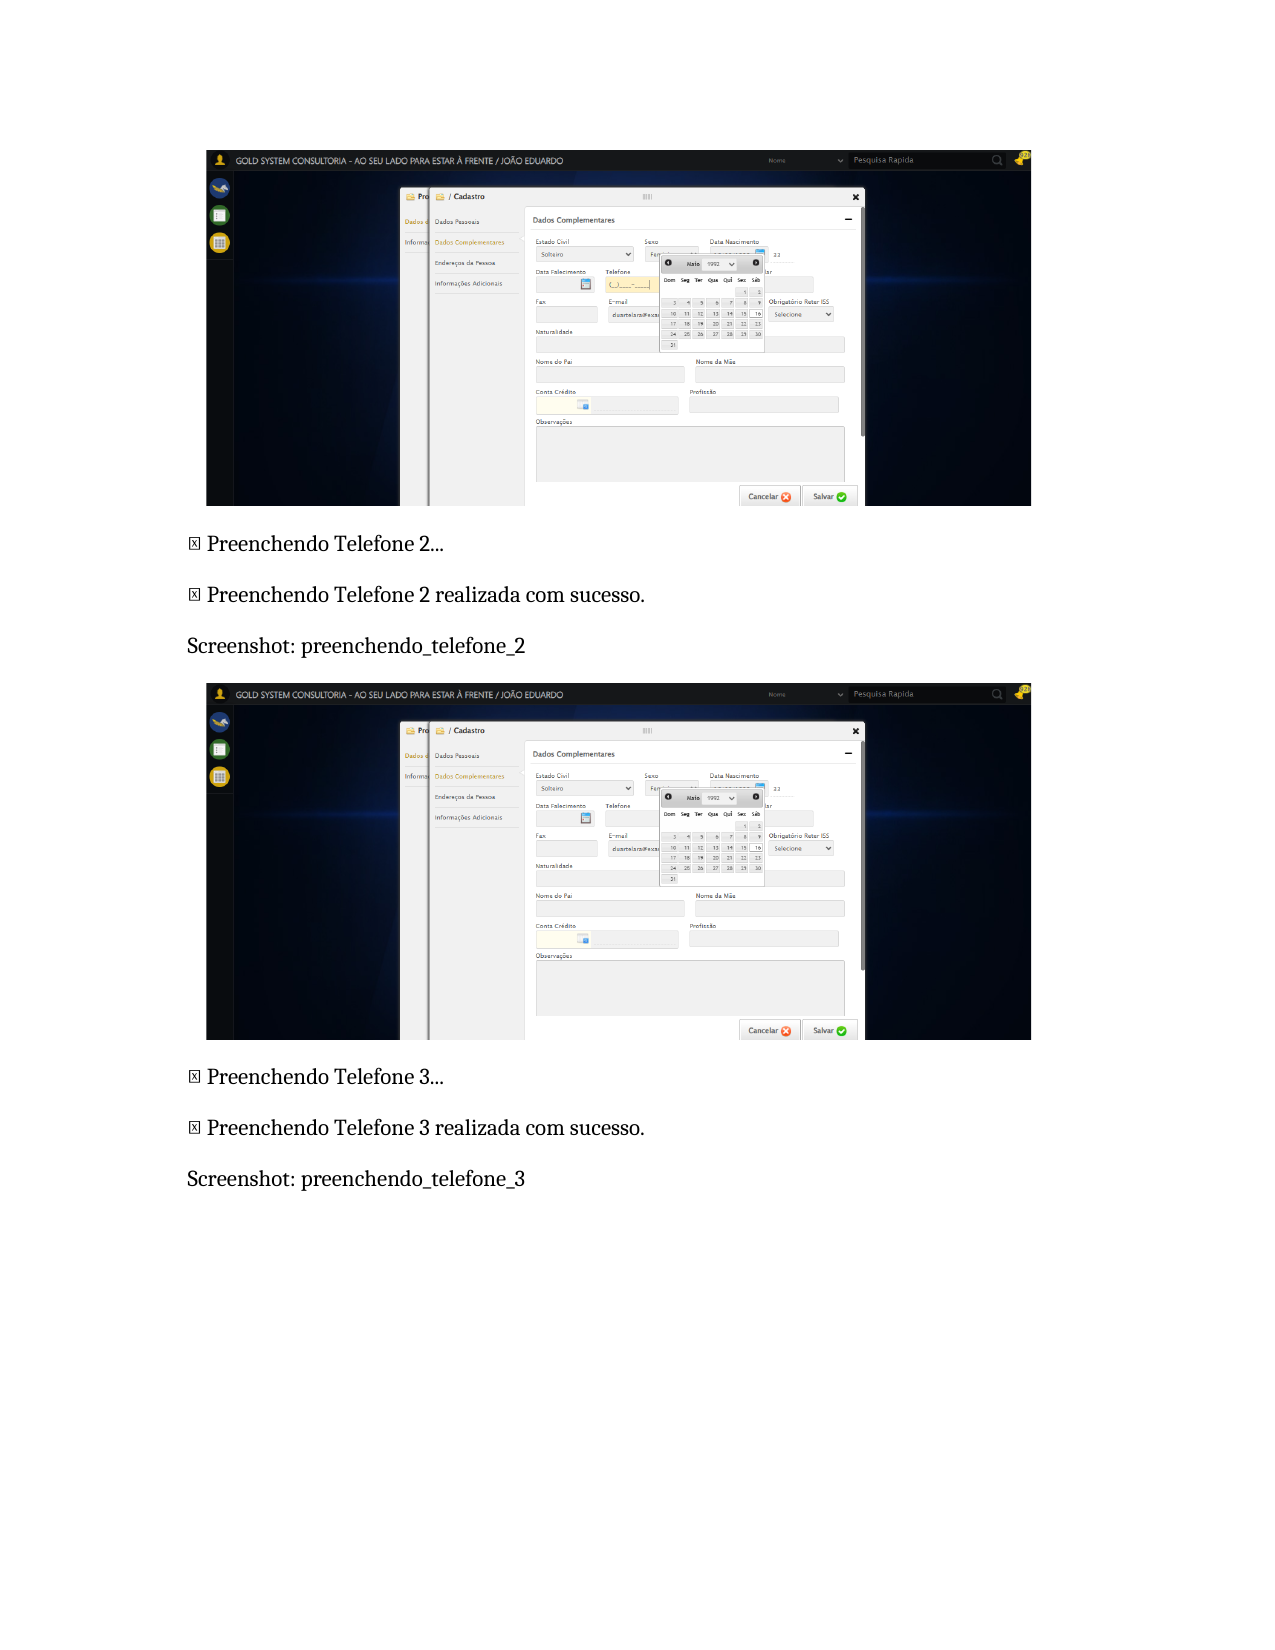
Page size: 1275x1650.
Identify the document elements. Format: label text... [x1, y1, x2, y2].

picture [206, 683, 1032, 1040]
text Screenshot: preenchendo_telefone_2 [187, 632, 1087, 659]
text 🔄 Preenchendo Telefone 2... [187, 530, 1087, 557]
text ✅ Preenchendo Telefone 2 realizada com sucesso. [187, 581, 1087, 608]
text Screenshot: preenchendo_telefone_3 [187, 1166, 1087, 1192]
picture [206, 150, 1032, 506]
text ✅ Preenchendo Telefone 3 realizada com sucesso. [187, 1115, 1087, 1141]
text 🔄 Preenchendo Telefone 3... [187, 1064, 1087, 1090]
